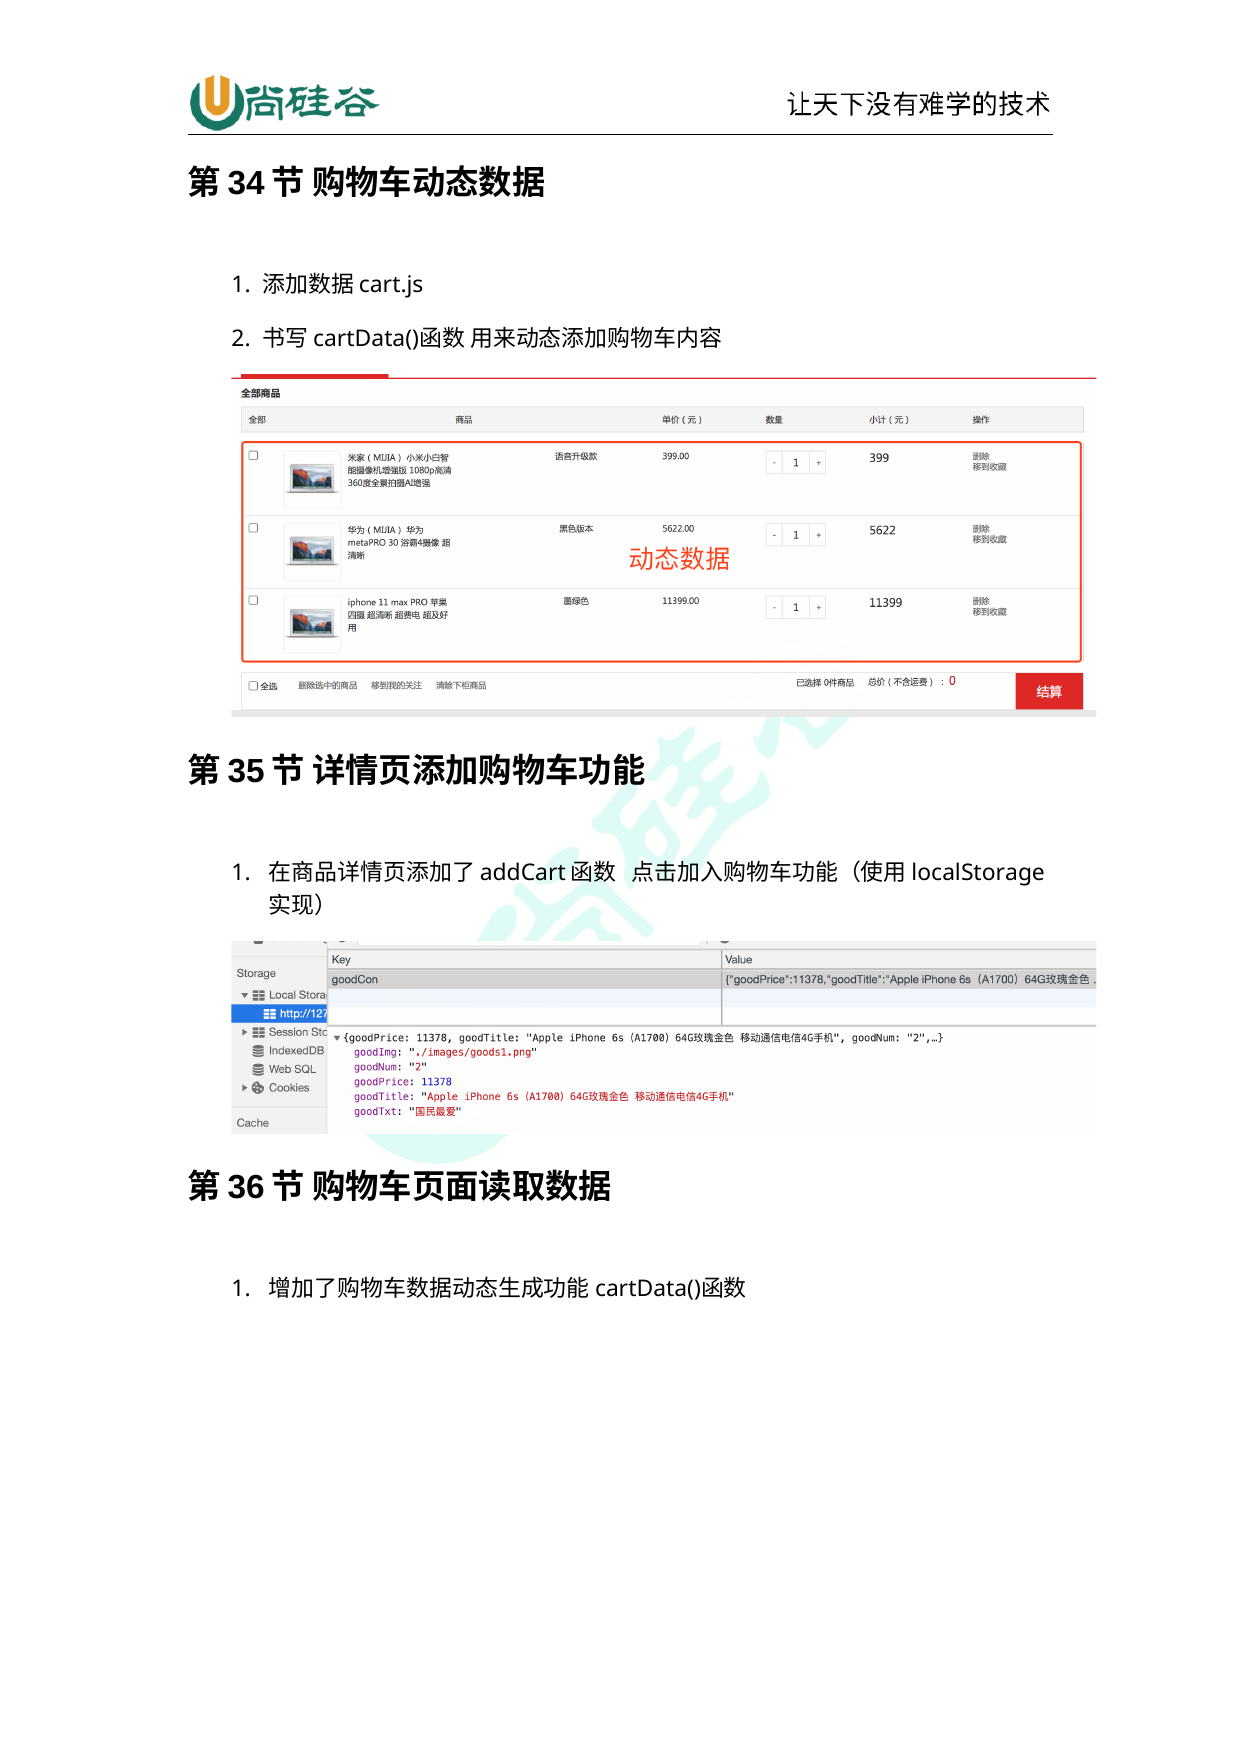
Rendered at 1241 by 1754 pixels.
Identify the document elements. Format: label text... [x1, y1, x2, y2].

text 2. 书写cartData()函数 用来动态添加购物车内容 [187, 320, 1053, 354]
list 增加了购物车数据动态生成功能 cartData()函数 [231, 1270, 1053, 1304]
list 在商品详情页添加了addCart函数 点击加入购物车功能（使用localStorage实现） [231, 854, 1053, 921]
subtitle 第36节 购物车页面读取数据 [187, 1160, 1053, 1208]
picture [231, 941, 1097, 1134]
text 1. 添加数据cart.js [187, 266, 1053, 299]
picture [187, 73, 1053, 132]
subtitle 第34节 购物车动态数据 [187, 156, 1053, 204]
subtitle 第35节 详情页添加购物车功能 [187, 744, 1053, 792]
picture [231, 374, 1097, 717]
